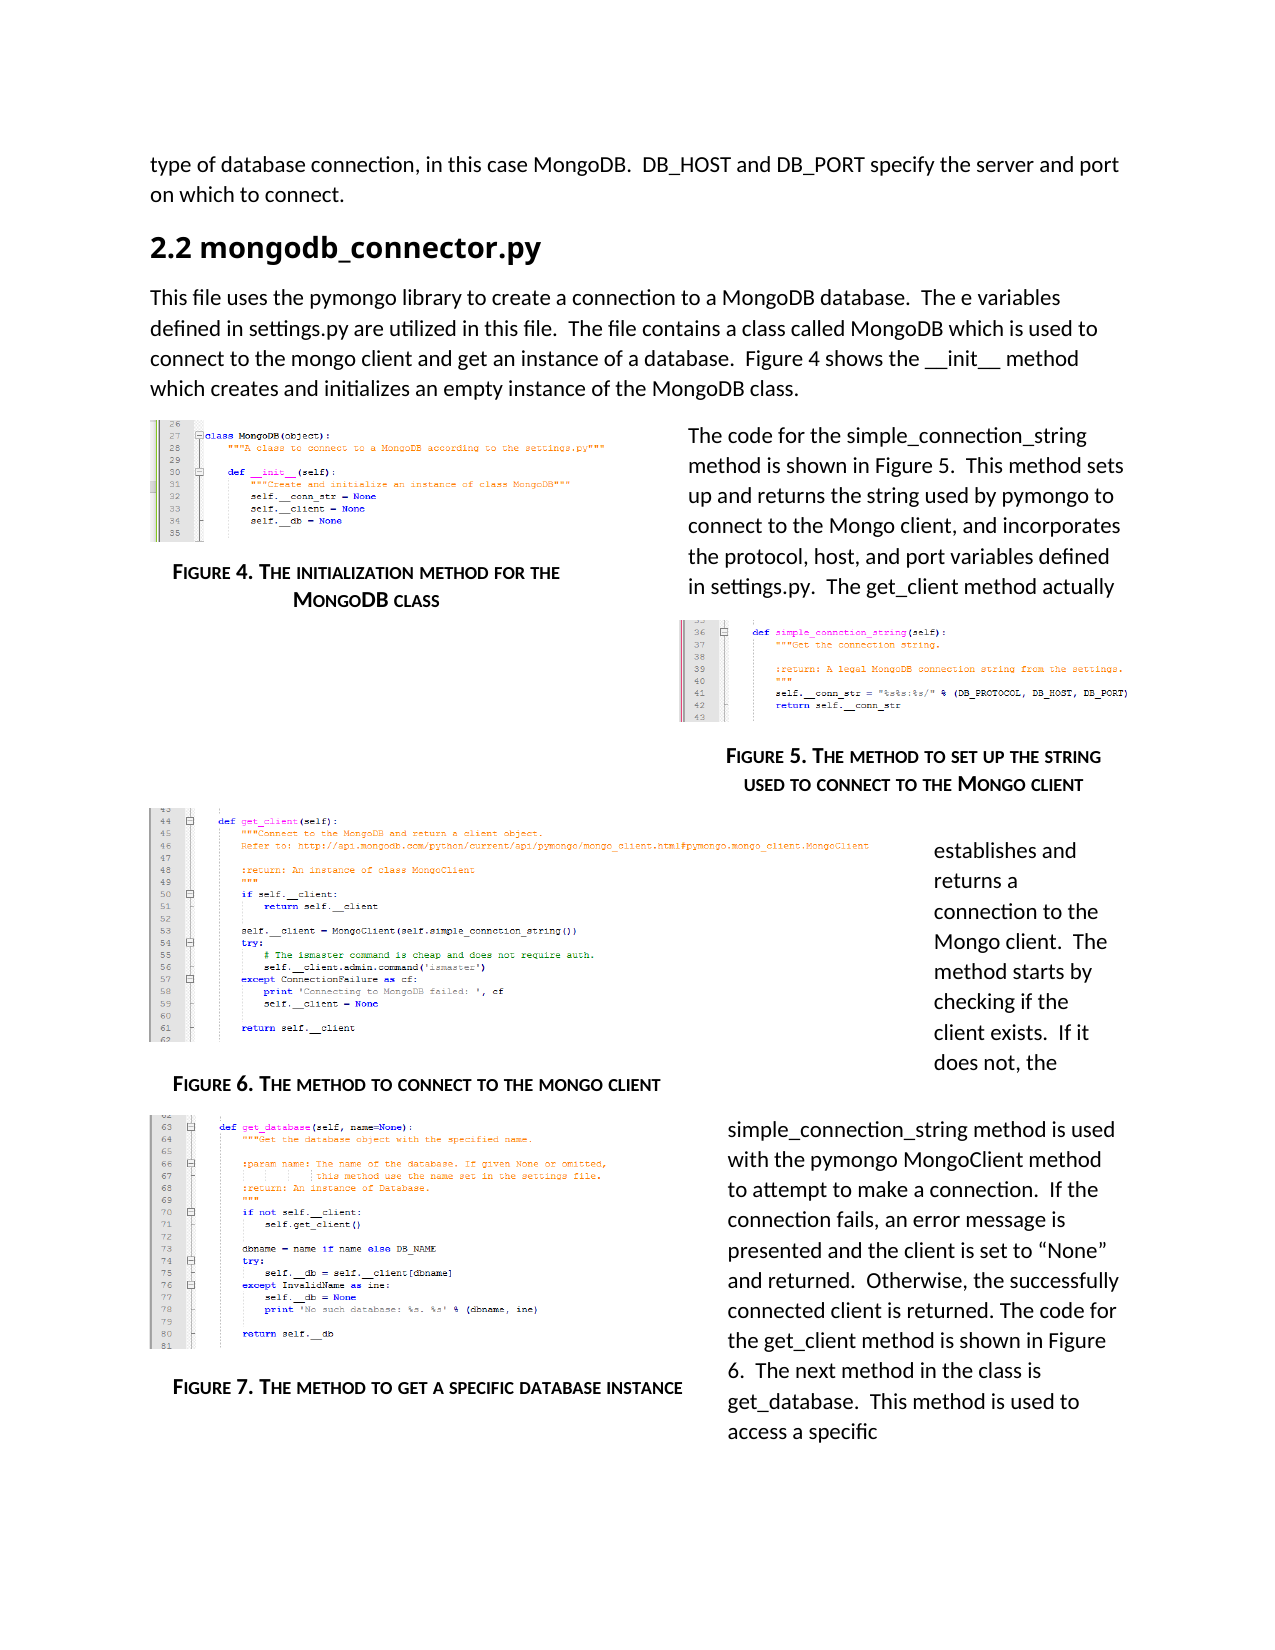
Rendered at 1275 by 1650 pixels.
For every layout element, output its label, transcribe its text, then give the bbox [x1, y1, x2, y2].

picture [149, 1115, 632, 1349]
picture [150, 420, 670, 542]
picture [679, 620, 1166, 722]
subtitle 2.2 mongodb_connector.py [150, 227, 1125, 267]
picture [149, 808, 914, 1042]
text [150, 150, 1125, 208]
text This file uses the pymongo library to create a connection to a MongoDB database. The e variables defined in settings.py are utilized in this file. The file contains a class called MongoDB which is used to connect to the mongo client and get an instance of a database. Figure 4 shows the __init__ method which creates and initializes an empty instance of the MongoDB class. [150, 283, 1125, 402]
